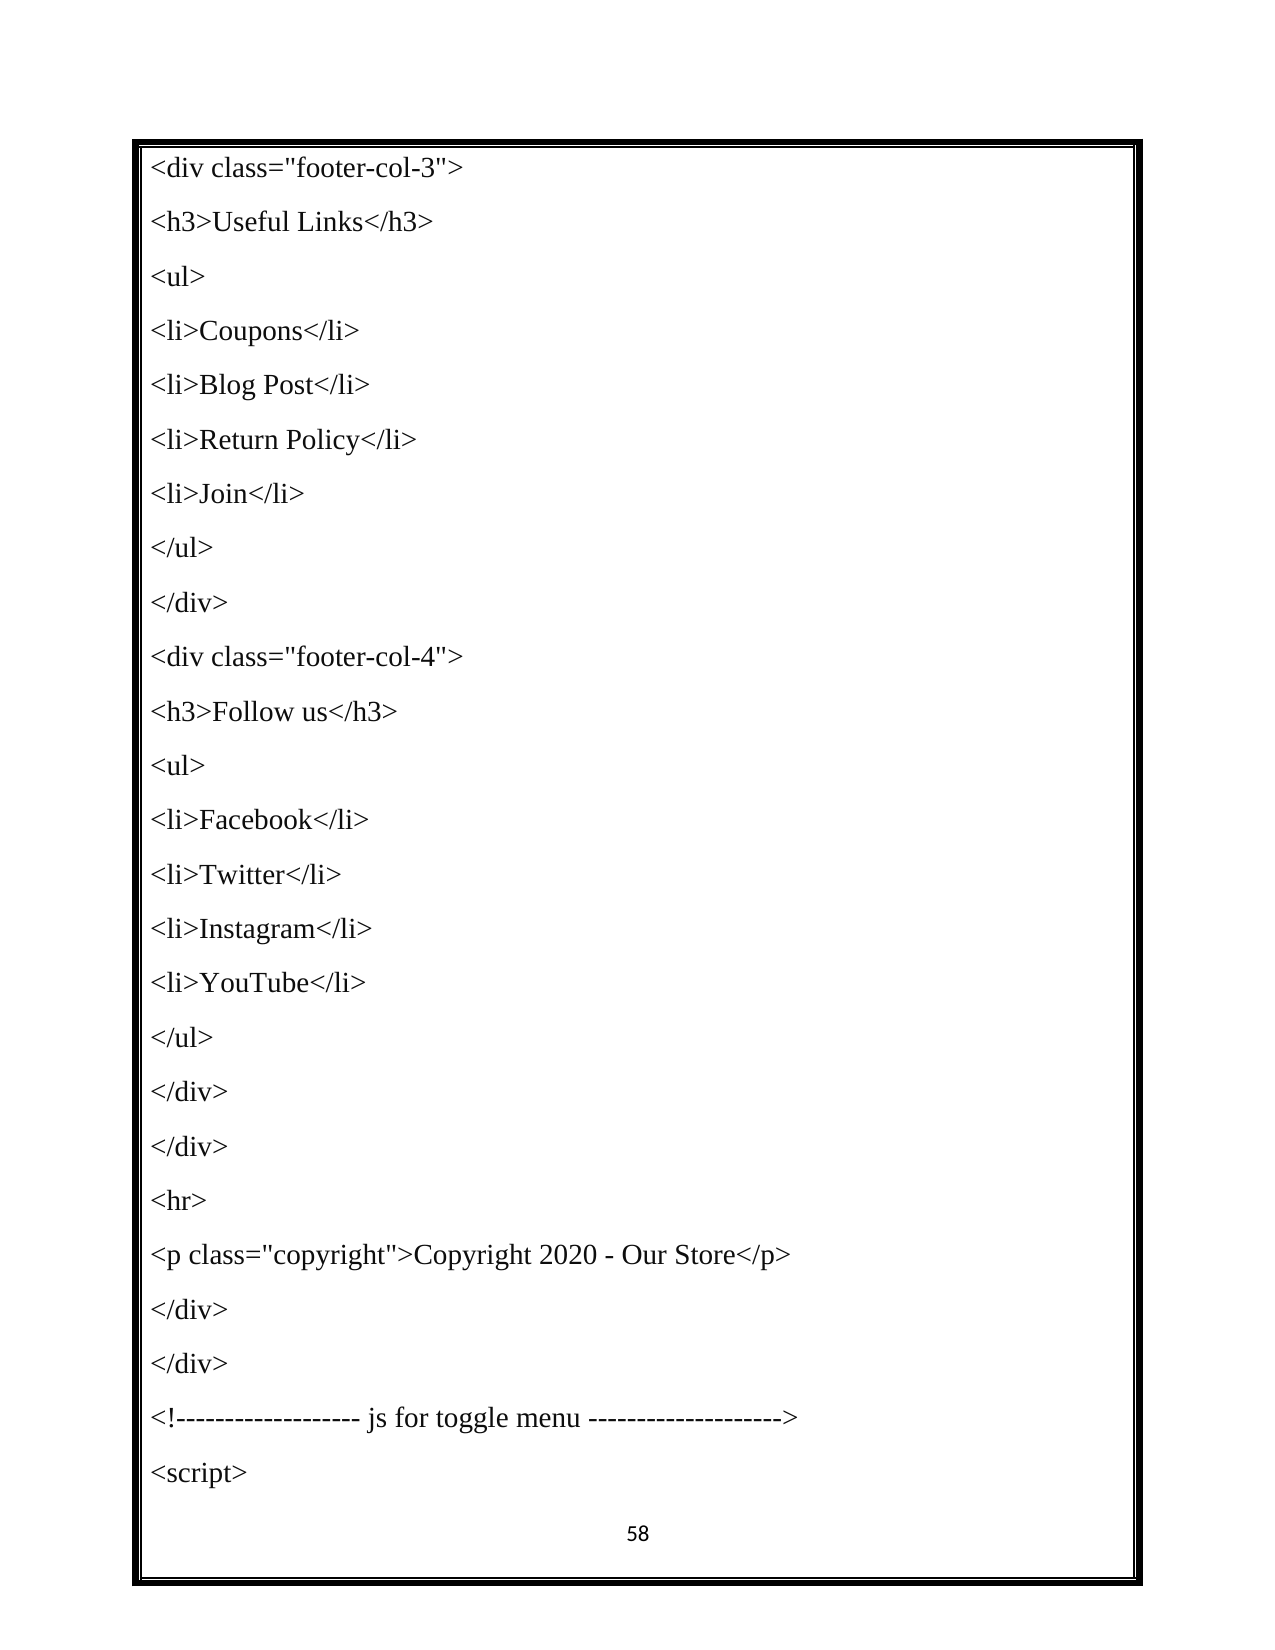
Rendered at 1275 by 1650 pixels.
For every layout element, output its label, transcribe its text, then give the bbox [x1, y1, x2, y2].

text <h3>Follow us</h3> [150, 694, 1125, 727]
text <li>Instagram</li> [150, 911, 1125, 945]
text </div> [150, 1292, 1125, 1325]
text <script> [150, 1455, 1125, 1488]
text <li>Twitter</li> [150, 857, 1125, 890]
text </div> [150, 1129, 1125, 1162]
text <li>Join</li> [150, 476, 1125, 510]
text <li>Blog Post</li> [150, 367, 1125, 401]
text <h3>Useful Links</h3> [150, 204, 1125, 238]
text <li>Facebook</li> [150, 802, 1125, 836]
text <li>Coupons</li> [150, 313, 1125, 347]
text <li>Return Policy</li> [150, 422, 1125, 455]
text <div class="footer-col-4"> [150, 639, 1125, 673]
text </div> [150, 1346, 1125, 1380]
text <li>YouTube</li> [150, 966, 1125, 999]
text <ul> [150, 259, 1125, 292]
text <div class="footer-col-3"> [150, 150, 1125, 183]
text <hr> [150, 1183, 1125, 1217]
text </div> [150, 585, 1125, 618]
text <!------------------- js for toggle menu --------------------> [150, 1401, 1125, 1434]
text </ul> [150, 531, 1125, 564]
text <ul> [150, 748, 1125, 782]
text </ul> [150, 1020, 1125, 1053]
text </div> [150, 1074, 1125, 1108]
text <p class="copyright">Copyright 2020 - Our Store</p> [150, 1237, 1125, 1271]
